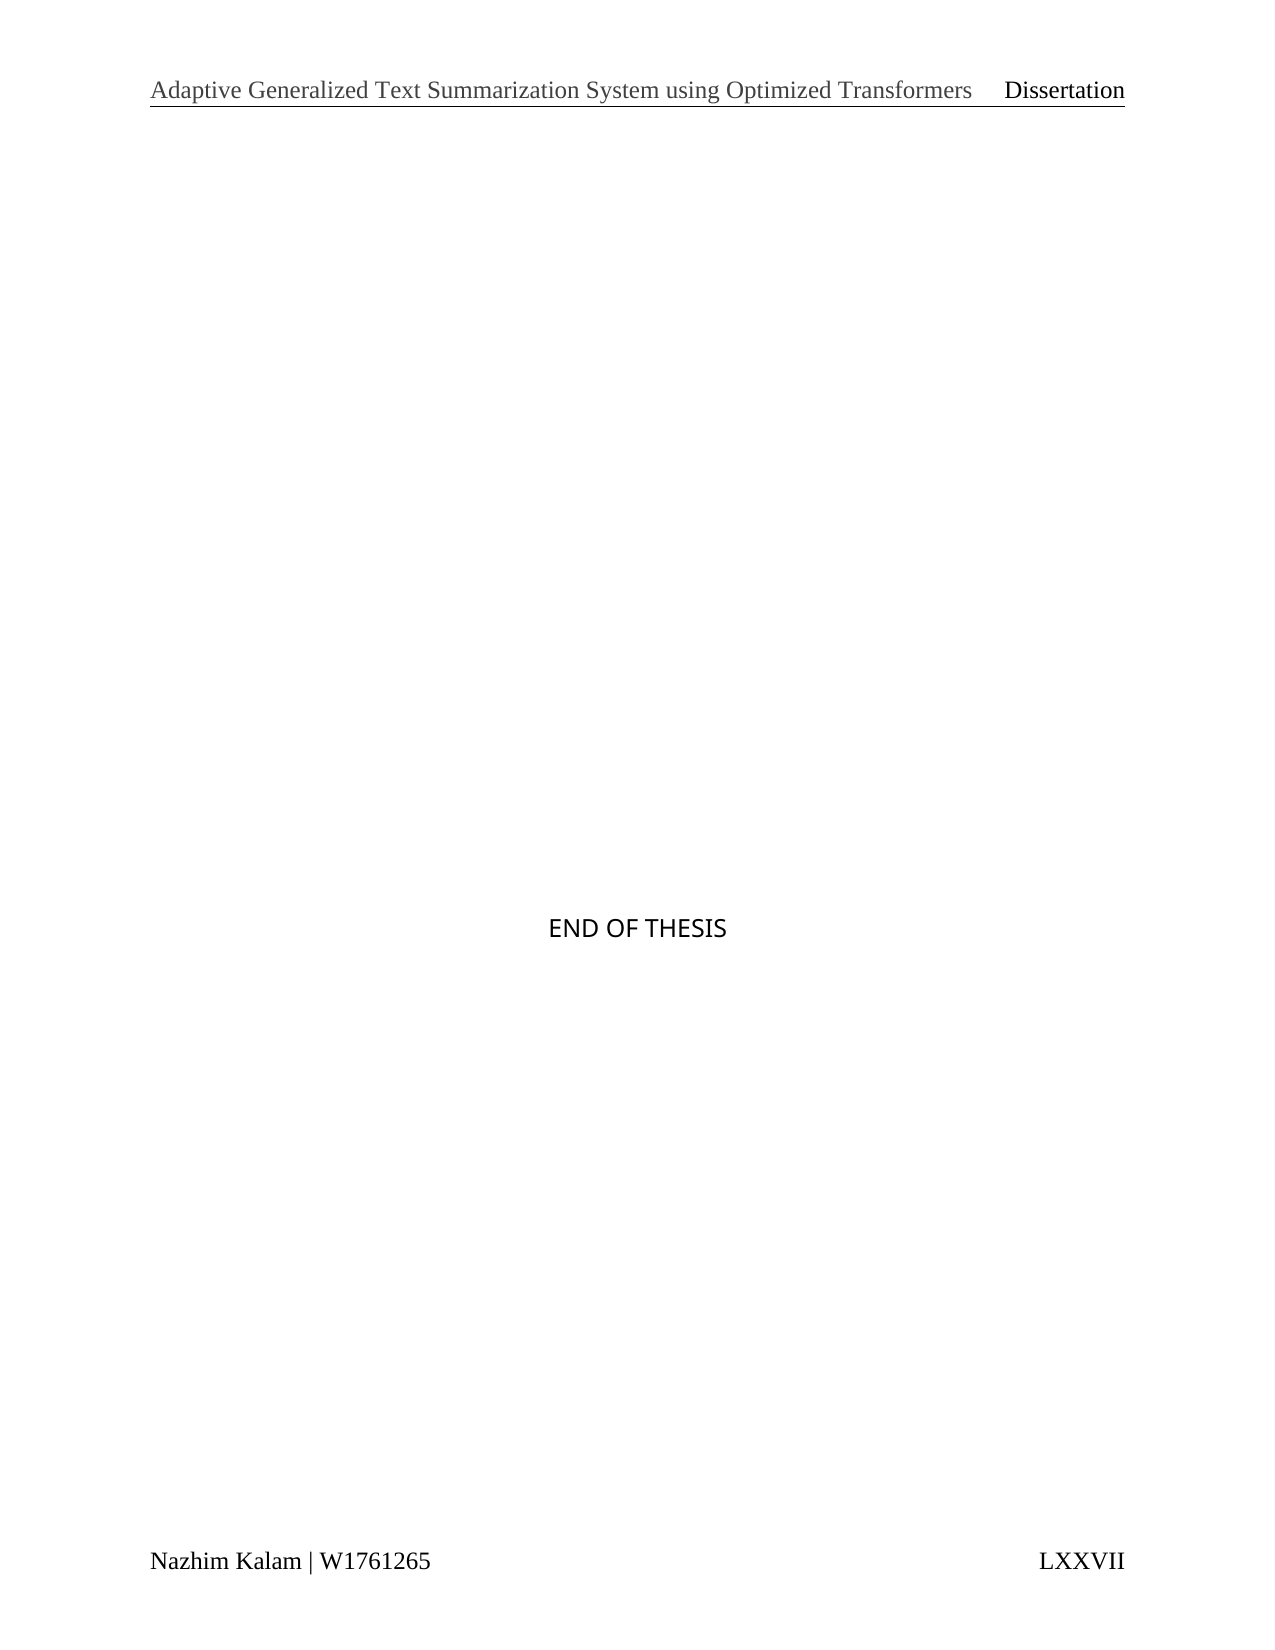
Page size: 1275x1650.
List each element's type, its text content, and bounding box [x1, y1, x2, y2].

text END OF THESIS [150, 910, 1125, 944]
